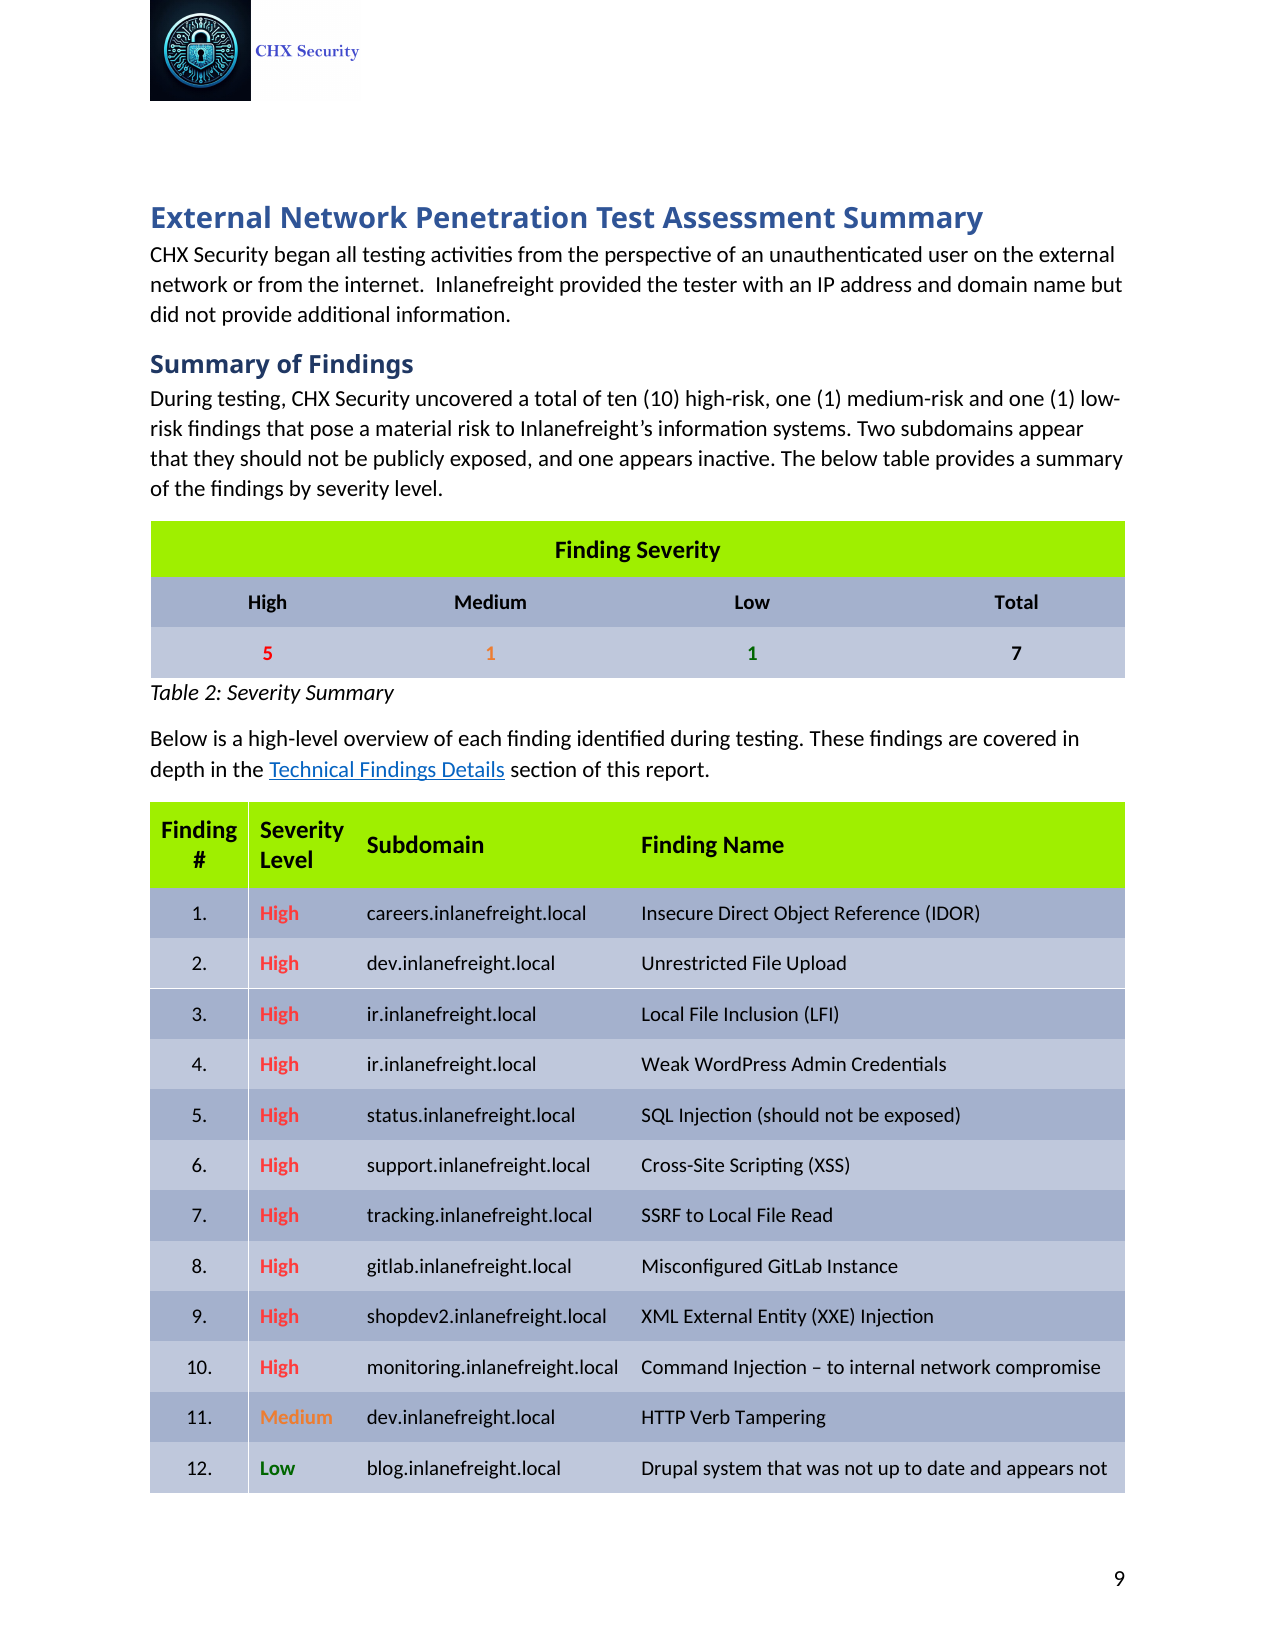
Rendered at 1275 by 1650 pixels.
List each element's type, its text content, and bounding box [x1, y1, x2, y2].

table_cell Medium [249, 1392, 355, 1442]
table_cell gitlab.inlanefreight.local [355, 1241, 630, 1291]
table_cell 7. [150, 1190, 248, 1241]
table_cell 11. [150, 1392, 248, 1442]
table_cell tracking.inlanefreight.local [355, 1190, 630, 1241]
table_cell High [249, 1341, 355, 1392]
table_cell support.inlanefreight.local [355, 1140, 630, 1190]
table_cell High [249, 1140, 355, 1190]
table_cell 3. [150, 989, 248, 1039]
table_cell Local File Inclusion (LFI) [630, 989, 1125, 1039]
table_header Finding Name [630, 802, 1125, 888]
text Below is a high-level overview of each finding identified during testing. These findings are covered in depth in the Technical Findings Details section of this report. [150, 724, 1125, 783]
subtitle Summary of Findings [150, 347, 1125, 381]
table_cell Low [249, 1442, 355, 1493]
table_cell 1. [150, 888, 248, 938]
table_cell 8. [150, 1241, 248, 1291]
table_cell 5. [150, 1089, 248, 1140]
text Table 2: Severity Summary [150, 678, 1125, 706]
table_cell Command Injection – to internal network compromise [630, 1341, 1125, 1392]
table_cell blog.inlanefreight.local [355, 1442, 630, 1493]
table_cell High [151, 577, 385, 627]
table_header Severity Level [249, 802, 355, 888]
table_cell High [249, 938, 355, 988]
table_cell Total [908, 577, 1125, 627]
table_cell Medium [385, 577, 596, 627]
table_cell 7 [908, 627, 1125, 678]
table_cell ir.inlanefreight.local [355, 989, 630, 1039]
table_cell ir.inlanefreight.local [355, 1039, 630, 1089]
table_cell 5 [151, 627, 385, 678]
table_cell High [249, 989, 355, 1039]
table_cell 1 [596, 627, 908, 678]
table_cell careers.inlanefreight.local [355, 888, 630, 938]
table_cell shopdev2.inlanefreight.local [355, 1291, 630, 1341]
table_cell dev.inlanefreight.local [355, 938, 630, 988]
table_cell 10. [150, 1341, 248, 1392]
table_cell 9. [150, 1291, 248, 1341]
table_cell 4. [150, 1039, 248, 1089]
table_header Finding # [150, 802, 248, 888]
table_cell status.inlanefreight.local [355, 1089, 630, 1140]
table_cell HTTP Verb Tampering [630, 1392, 1125, 1442]
table_cell 1 [385, 627, 596, 678]
table_cell SQL Injection (should not be exposed) [630, 1089, 1125, 1140]
table_cell 12. [150, 1442, 248, 1493]
table_cell SSRF to Local File Read [630, 1190, 1125, 1241]
text During testing, CHX Security uncovered a total of ten (10) high-risk, one (1) medium-risk and one (1) low-risk findings that pose a material risk to Inlanefreight’s information systems. Two subdomains appear that they should not be publicly exposed, and one appears inactive. The below table provides a summary of the findings by severity level. [150, 384, 1125, 502]
table_cell High [249, 888, 355, 938]
table_cell Unrestricted File Upload [630, 938, 1125, 988]
table_cell Low [596, 577, 908, 627]
table_cell High [249, 1291, 355, 1341]
table_cell High [249, 1039, 355, 1089]
table_cell Misconfigured GitLab Instance [630, 1241, 1125, 1291]
table_cell High [249, 1089, 355, 1140]
table_cell 6. [150, 1140, 248, 1190]
subtitle External Network Penetration Test Assessment Summary [150, 197, 1125, 237]
table_cell XML External Entity (XXE) Injection [630, 1291, 1125, 1341]
table_cell monitoring.inlanefreight.local [355, 1341, 630, 1392]
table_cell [630, 1442, 1125, 1493]
table_cell High [249, 1190, 355, 1241]
table_cell Insecure Direct Object Reference (IDOR) [630, 888, 1125, 938]
table_header Subdomain [355, 802, 630, 888]
table_cell Cross-Site Scripting (XSS) [630, 1140, 1125, 1190]
table_cell 2. [150, 938, 248, 988]
picture [150, 0, 361, 101]
table_cell Weak WordPress Admin Credentials [630, 1039, 1125, 1089]
table_cell dev.inlanefreight.local [355, 1392, 630, 1442]
table_header Finding Severity [151, 521, 1125, 577]
text CHX Security began all testing activities from the perspective of an unauthenticated user on the external network or from the internet. Inlanefreight provided the tester with an IP address and domain name but did not provide additional information. [150, 240, 1125, 328]
table_cell High [249, 1241, 355, 1291]
